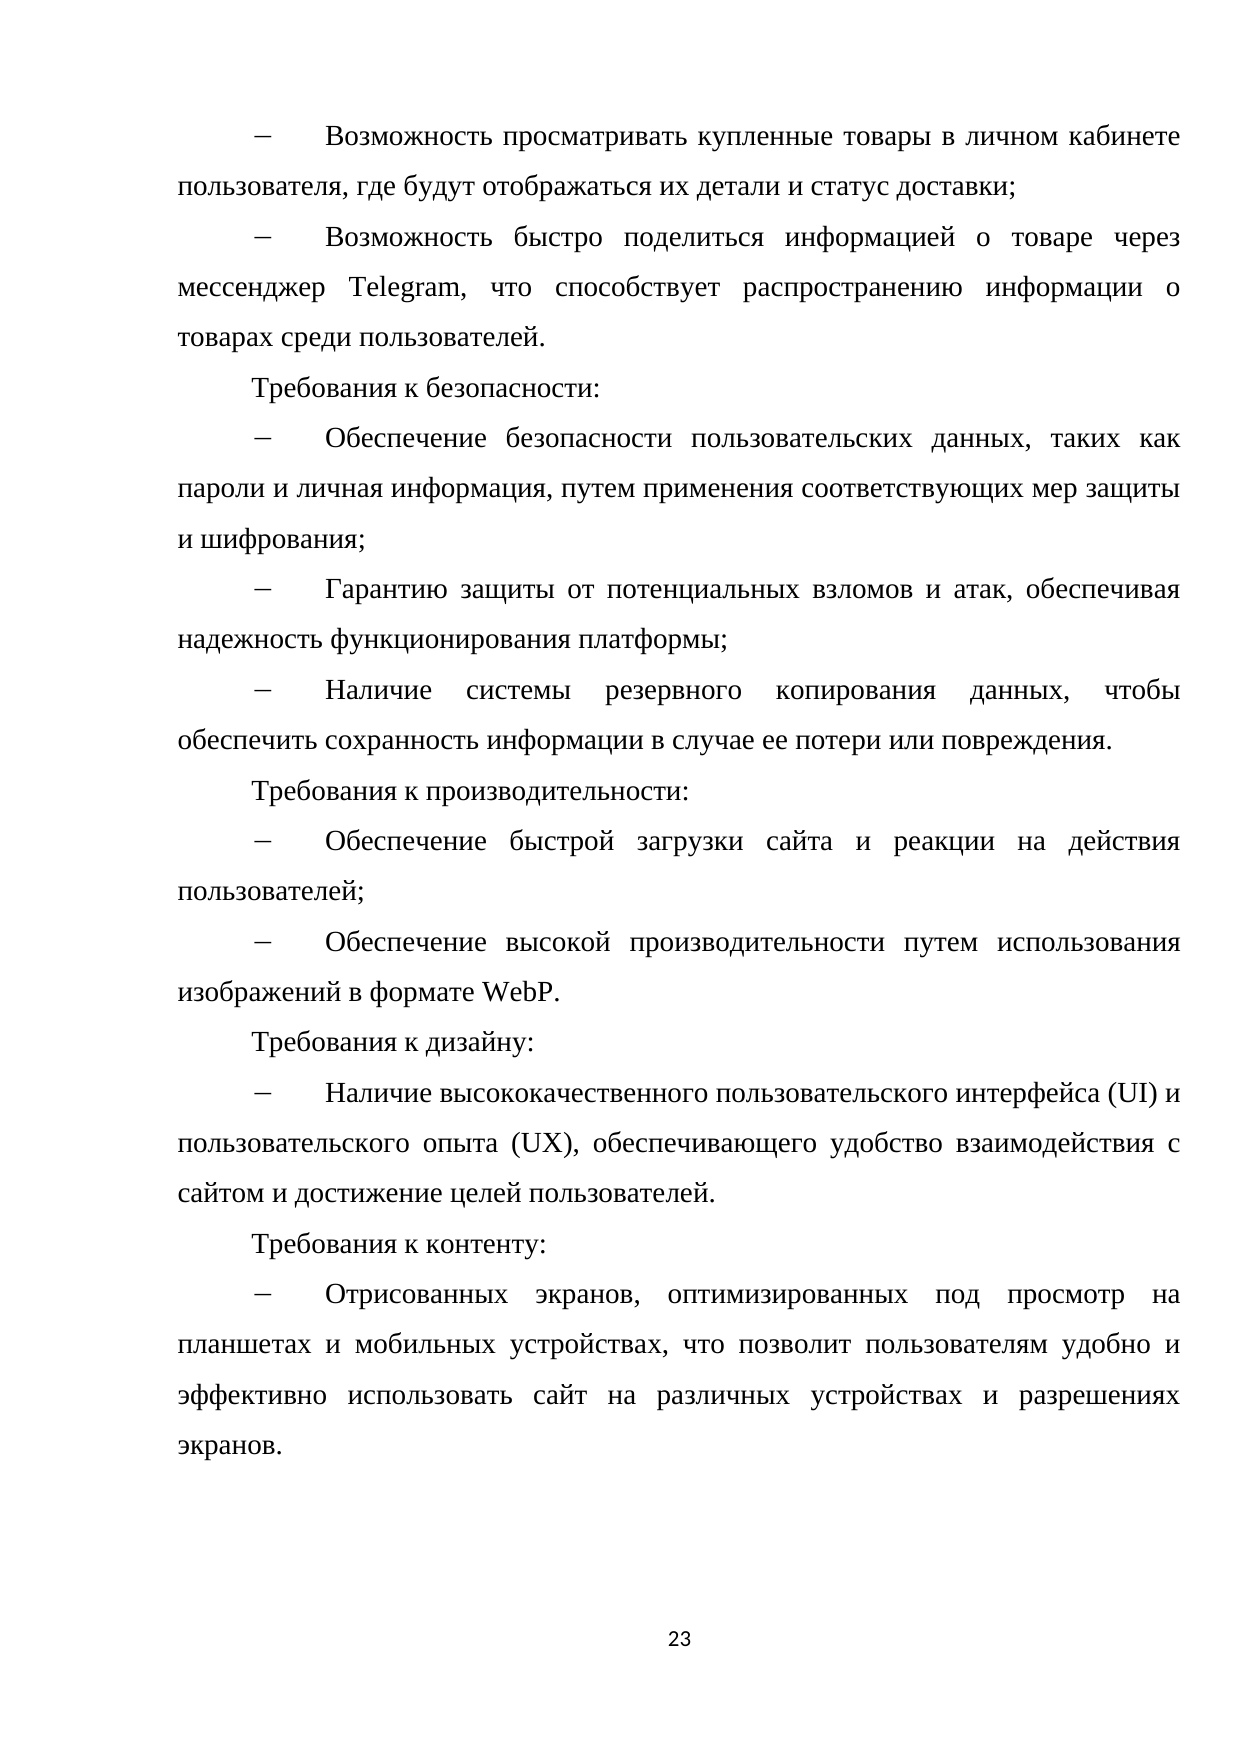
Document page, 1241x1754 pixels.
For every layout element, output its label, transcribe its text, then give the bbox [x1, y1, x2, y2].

list Возможность быстро поделиться информацией о товаре через мессенджер Telegram, что способствует распространению информации о товарах среди пользователей. [177, 219, 1181, 353]
list Обеспечение безопасности пользовательских данных, таких как пароли и личная информация, путем применения соответствующих мер защиты и шифрования; [177, 420, 1181, 554]
list Гарантию защиты от потенциальных взломов и атак, обеспечивая надежность функционирования платформы; [177, 571, 1181, 655]
list Отрисованных экранов, оптимизированных под просмотр на планшетах и мобильных устройствах, что позволит пользователям удобно и эффективно использовать сайт на различных устройствах и разрешениях экранов. [177, 1276, 1181, 1461]
text Требования к дизайну: [177, 1024, 1181, 1058]
text Требования к безопасности: [177, 370, 1181, 403]
text Требования к производительности: [177, 773, 1181, 806]
text Требования к контенту: [177, 1226, 1181, 1259]
list Наличие системы резервного копирования данных, чтобы обеспечить сохранность информации в случае ее потери или повреждения. [177, 672, 1181, 756]
list Обеспечение высокой производительности путем использования изображений в формате WebP. [177, 924, 1181, 1008]
list Возможность просматривать купленные товары в личном кабинете пользователя, где будут отображаться их детали и статус доставки; [177, 118, 1181, 202]
list Обеспечение быстрой загрузки сайта и реакции на действия пользователей; [177, 823, 1181, 907]
list Наличие высококачественного пользовательского интерфейса (UI) и пользовательского опыта (UX), обеспечивающего удобство взаимодействия с сайтом и достижение целей пользователей. [177, 1075, 1181, 1209]
